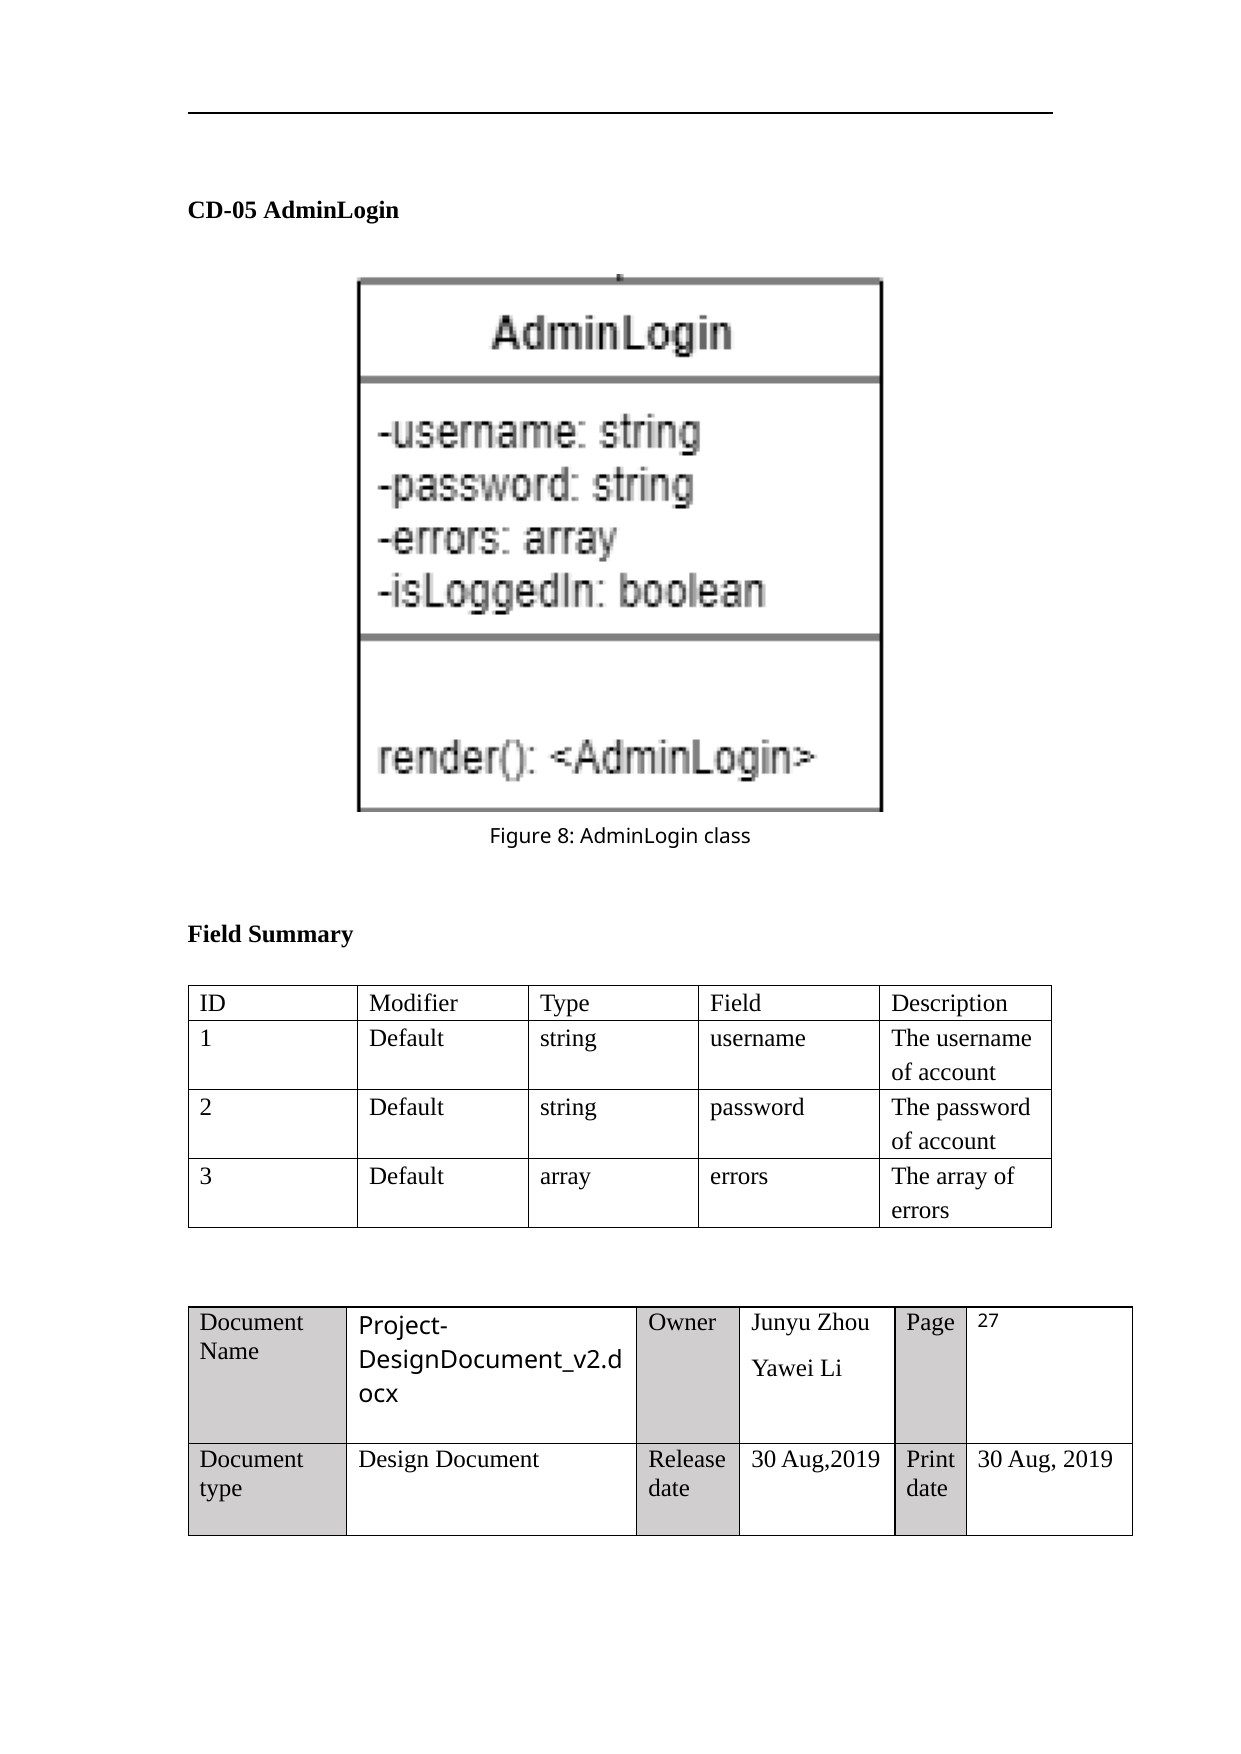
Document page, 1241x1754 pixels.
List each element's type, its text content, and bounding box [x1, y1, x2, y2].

table_cell array [529, 1159, 698, 1227]
table_header Field [699, 986, 879, 1020]
table_cell 2 [189, 1090, 357, 1158]
table_header Type [529, 986, 698, 1020]
table_cell 3 [189, 1159, 357, 1227]
table_cell 1 [189, 1021, 357, 1089]
table_cell password [699, 1090, 879, 1158]
table_cell Default [358, 1021, 528, 1089]
table_cell errors [699, 1159, 879, 1227]
table_header ID [189, 986, 357, 1020]
table_cell The array of errors [880, 1159, 1051, 1227]
table_cell string [529, 1090, 698, 1158]
table_header Description [880, 986, 1051, 1020]
text Figure 8: AdminLogin class [187, 818, 1053, 852]
table_header Modifier [358, 986, 528, 1020]
table_cell string [529, 1021, 698, 1089]
table_cell username [699, 1021, 879, 1089]
table_cell The password of account [880, 1090, 1051, 1158]
table_cell Default [358, 1159, 528, 1227]
table_cell The username of account [880, 1021, 1051, 1089]
subtitle CD-05 AdminLogin [187, 193, 1053, 227]
text Field Summary [187, 917, 1053, 951]
table_cell Default [358, 1090, 528, 1158]
picture [354, 274, 887, 812]
